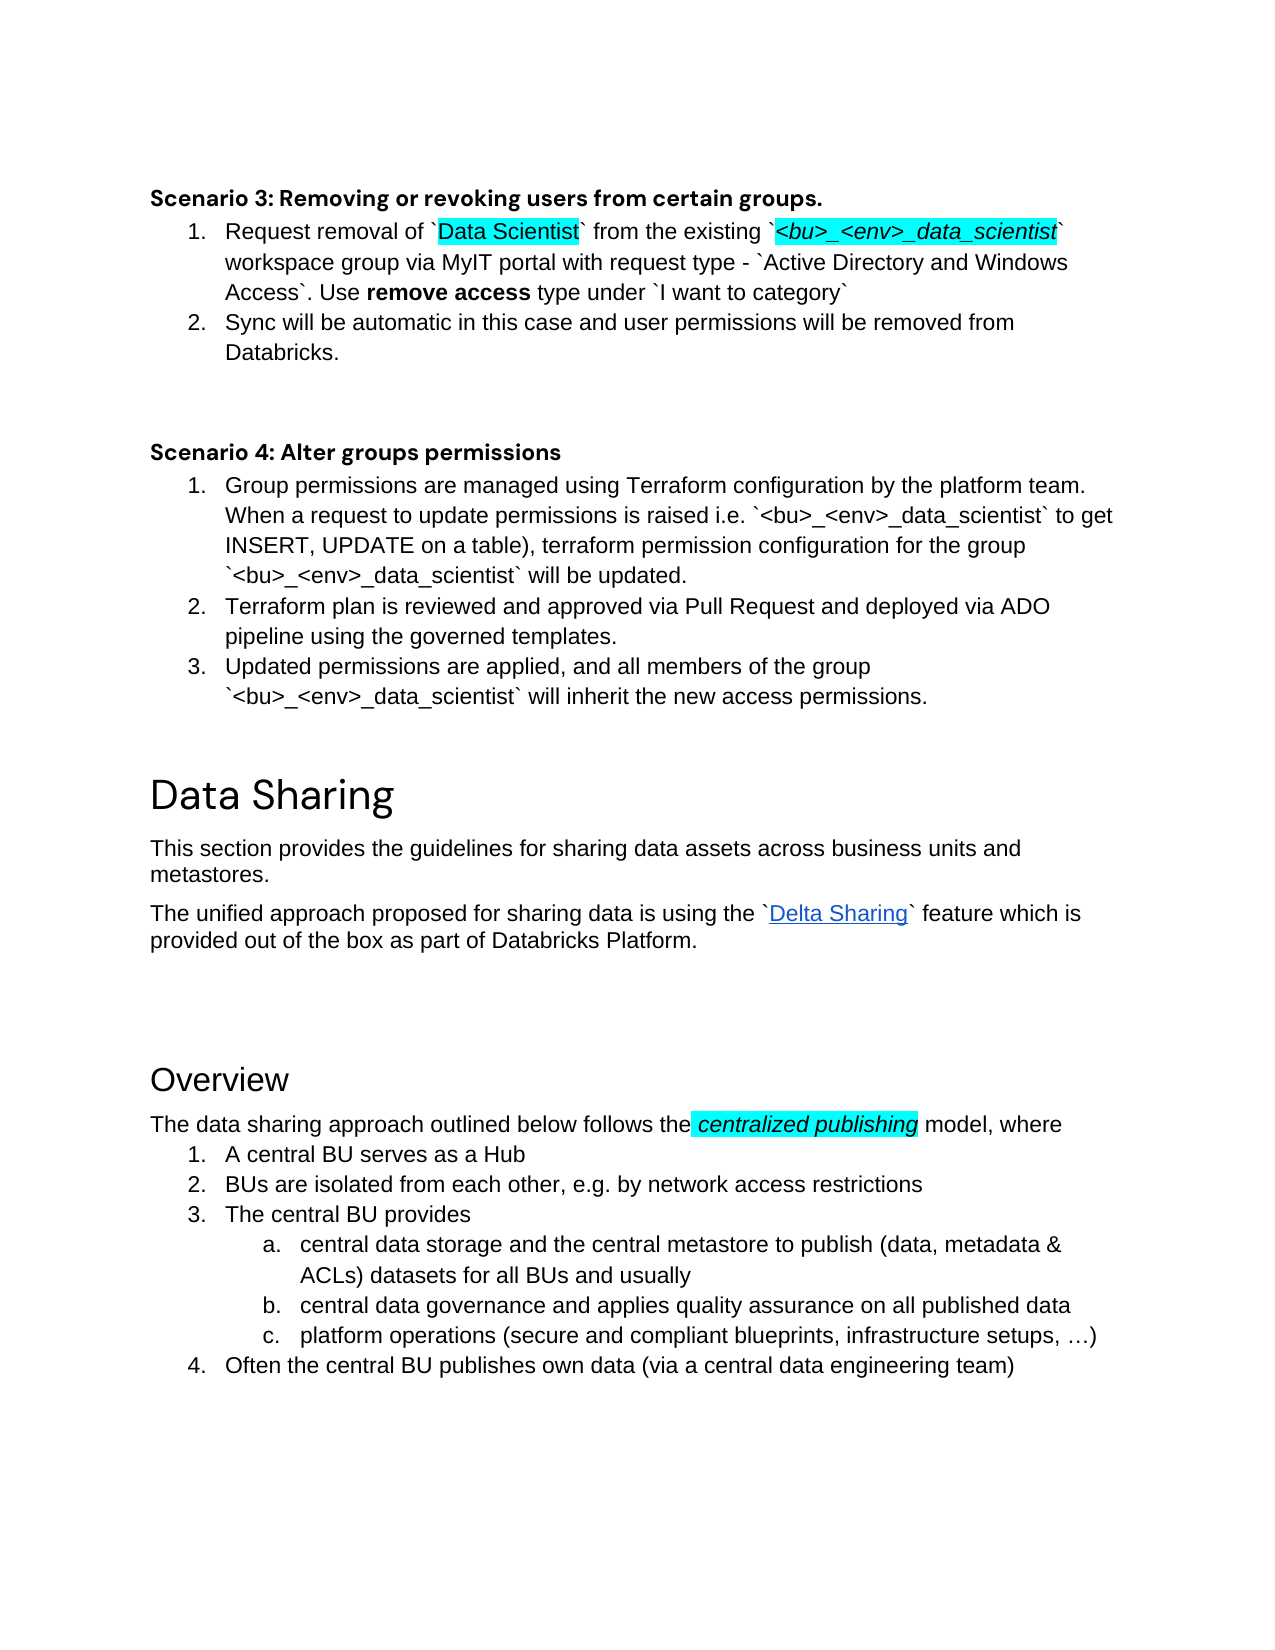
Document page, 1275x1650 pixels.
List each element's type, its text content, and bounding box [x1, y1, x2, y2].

list central data governance and applies quality assurance on all published data [262, 1292, 1125, 1318]
text Scenario 3: Removing or revoking users from certain groups. [150, 184, 1125, 214]
list The central BU provides [187, 1201, 1125, 1227]
list A central BU serves as a Hub [187, 1141, 1125, 1167]
text The data sharing approach outlined below follows the centralized publishing model, where [918, 1111, 1125, 1137]
list central data storage and the central metastore to publish (data, metadata & ACLs) datasets for all BUs and usually [262, 1231, 1125, 1288]
list Updated permissions are applied, and all members of the group `<bu>_<env>_data_scientist` will inherit the new access permissions. [187, 653, 1125, 710]
subtitle Overview [150, 1059, 1125, 1098]
text This section provides the guidelines for sharing data assets across business units and metastores. [150, 835, 1125, 888]
text The data sharing approach outlined below follows the centralized publishing model, where [150, 1111, 691, 1137]
text Scenario 4: Alter groups permissions [150, 438, 1125, 467]
list Request removal of `Data Scientist` from the existing `<bu>_<env>_data_scientist` workspace group via MyIT portal with request type - `Active Directory and Windows Access`. Use remove access type under `I want to category` [187, 218, 1125, 305]
list Terraform plan is reviewed and approved via Pull Request and deployed via ADO pipeline using the governed templates. [187, 593, 1125, 649]
subtitle Data Sharing [150, 768, 1125, 823]
list Group permissions are managed using Terraform configuration by the platform team. When a request to update permissions is raised i.e. `<bu>_<env>_data_scientist` to get INSERT, UPDATE on a table), terraform permission configuration for the group `<bu>_<env>_data_scientist` will be updated. [187, 472, 1125, 589]
list platform operations (secure and compliant blueprints, infrastructure setups, …) [262, 1322, 1125, 1348]
list Sync will be automatic in this case and user permissions will be removed from Databricks. [187, 309, 1125, 366]
text The unified approach proposed for sharing data is using the `Delta Sharing` feature which is provided out of the box as part of Databricks Platform. [150, 900, 1125, 953]
list Often the central BU publishes own data (via a central data engineering team) [187, 1352, 1125, 1378]
list BUs are isolated from each other, e.g. by network access restrictions [187, 1171, 1125, 1197]
